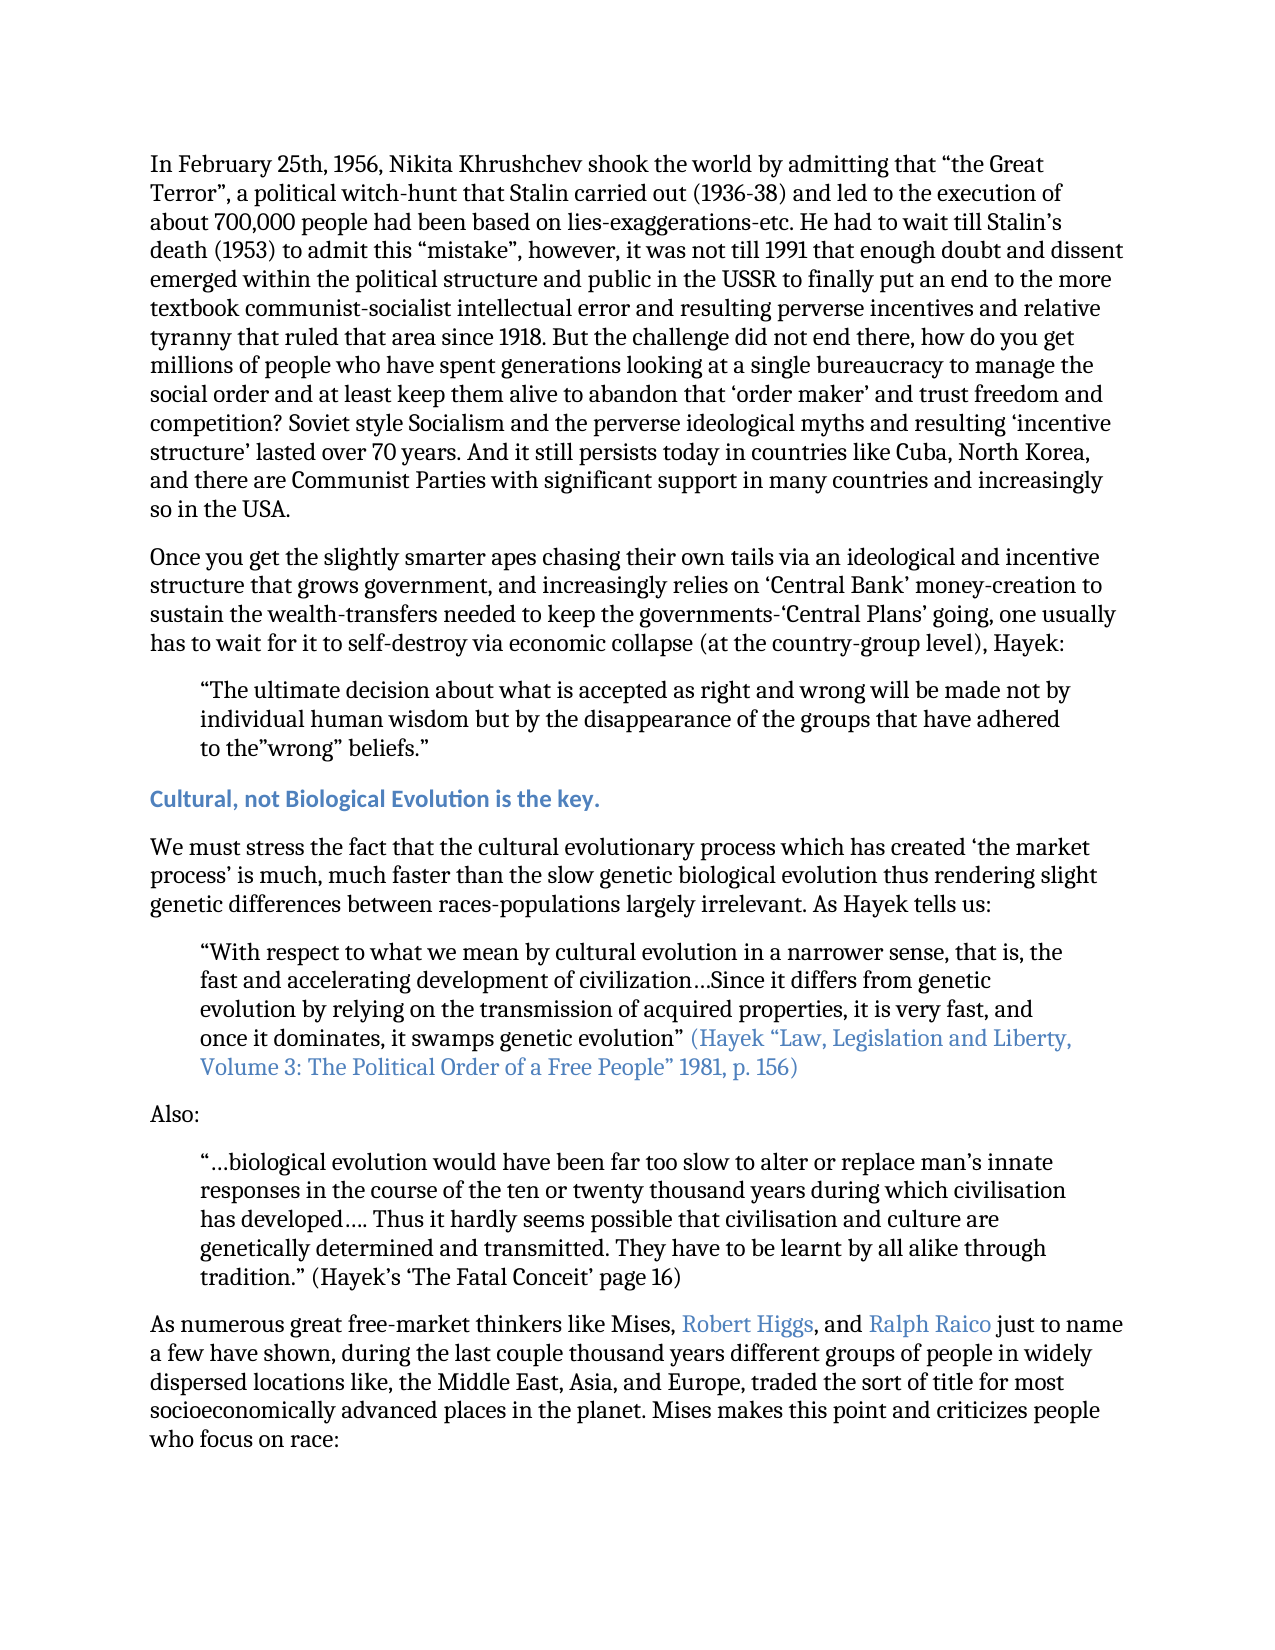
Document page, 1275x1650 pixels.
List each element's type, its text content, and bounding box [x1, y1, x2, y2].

text Also: [150, 1100, 1125, 1129]
text We must stress the fact that the cultural evolutionary process which has created ‘the market process’ is much, much faster than the slow genetic biological evolution thus rendering slight genetic differences between races-populations largely irrelevant. As Hayek tells us: [150, 833, 1125, 919]
text “The ultimate decision about what is accepted as right and wrong will be made not by individual human wisdom but by the disappearance of the groups that have adhered to the”wrong” beliefs.” [200, 676, 1075, 762]
text In February 25th, 1956, Nikita Khrushchev shook the world by admitting that “the Great Terror”, a political witch-hunt that Stalin carried out (1936-38) and led to the execution of about 700,000 people had been based on lies-exaggerations-etc. He had to wait till Stalin’s death (1953) to admit this “mistake”, however, it was not till 1991 that enough doubt and dissent emerged within the political structure and public in the USSR to finally put an end to the more textbook communist-socialist intellectual error and resulting perverse incentives and relative tyranny that ruled that area since 1918. But the challenge did not end there, how do you get millions of people who have spent generations looking at a single bureaucracy to manage the social order and at least keep them alive to abandon that ‘order maker’ and trust freedom and competition? Soviet style Socialism and the perverse ideological myths and resulting ‘incentive structure’ lasted over 70 years. And it still persists today in countries like Cuba, North Korea, and there are Communist Parties with significant support in many countries and increasingly so in the USA. [150, 150, 1125, 524]
text “…biological evolution would have been far too slow to alter or replace man’s innate responses in the course of the ten or twenty thousand years during which civilisation has developed…. Thus it hardly seems possible that civilisation and culture are genetically determined and transmitted. They have to be learnt by all alike through tradition.” (Hayek’s ‘The Fatal Conceit’ page 16) [200, 1148, 1075, 1291]
text As numerous great free-market thinkers like Mises, Robert Higgs, and Ralph Raico just to name a few have shown, during the last couple thousand years different groups of people in widely dispersed locations like, the Middle East, Asia, and Europe, traded the sort of title for most socioeconomically advanced places in the planet. Mises makes this point and criticizes people who focus on race: [150, 1310, 1125, 1454]
text “With respect to what we mean by cultural evolution in a narrower sense, that is, the fast and accelerating development of civilization…Since it differs from genetic evolution by relying on the transmission of acquired properties, it is very fast, and once it dominates, it swamps genetic evolution” (Hayek “Law, Legislation and Liberty, Volume 3: The Political Order of a Free People” 1981, p. 156) [200, 938, 1075, 1081]
text Once you get the slightly smarter apes chasing their own tails via an ideological and incentive structure that grows government, and increasingly relies on ‘Central Bank’ money-creation to sustain the wealth-transfers needed to keep the governments-‘Central Plans’ going, one usually has to wait for it to self-destroy via economic collapse (at the country-group level), Hayek: [150, 542, 1125, 657]
subtitle Cultural, not Biological Evolution is the key. [150, 783, 1125, 814]
